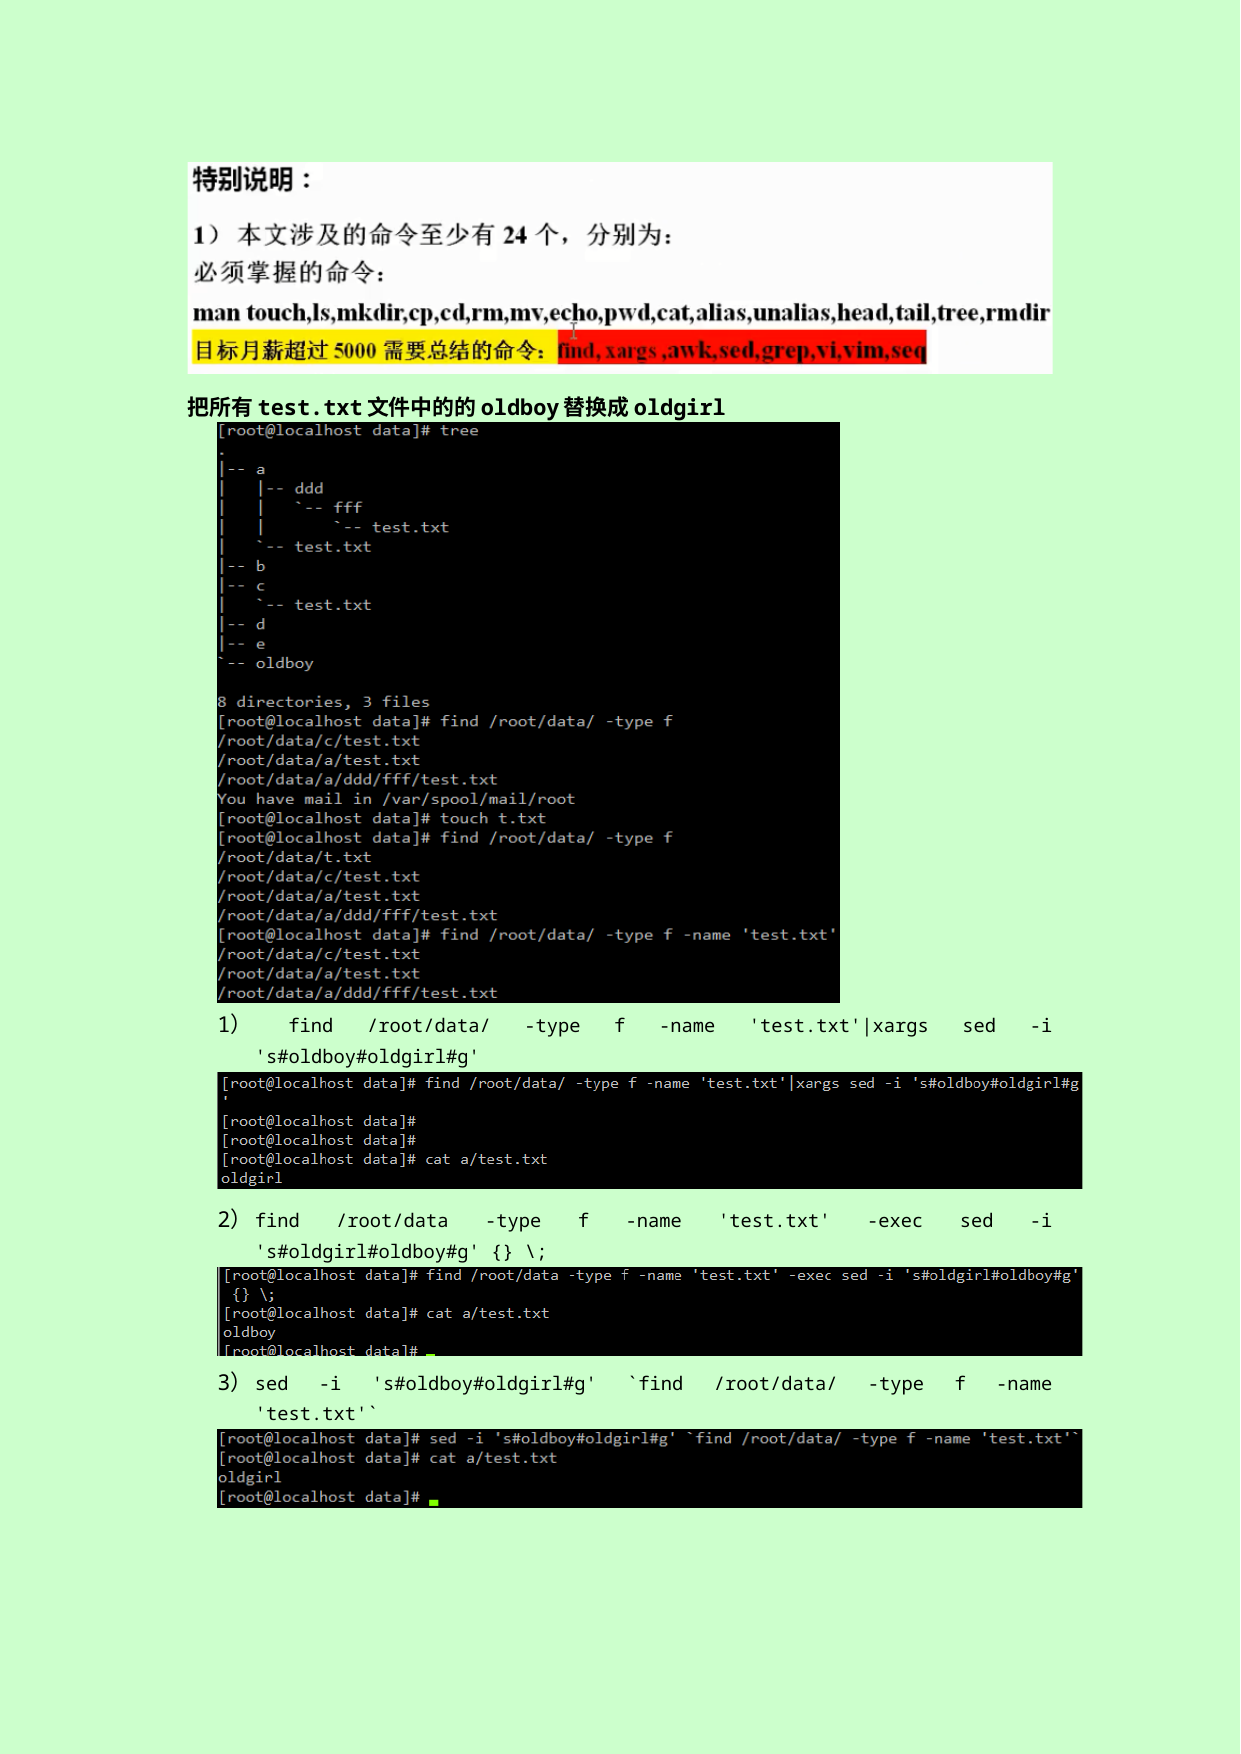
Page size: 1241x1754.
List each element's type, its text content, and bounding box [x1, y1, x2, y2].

picture [187, 162, 1053, 374]
picture [217, 1267, 1083, 1356]
text 把所有test.txt文件中的的oldboy替换成oldgirl [187, 389, 1053, 422]
list find /root/data -type f -name 'test.txt' -exec sed -i 's#oldgirl#oldboy#g' {} \; [217, 1202, 1053, 1267]
picture [217, 1072, 1083, 1189]
list find /root/data/ -type f -name 'test.txt'|xargs sed -i 's#oldboy#oldgirl#g' [217, 1007, 1053, 1072]
picture [217, 1429, 1083, 1508]
picture [217, 422, 840, 1003]
list sed -i 's#oldboy#oldgirl#g' `find /root/data/ -type f -name 'test.txt'` [217, 1364, 1053, 1429]
